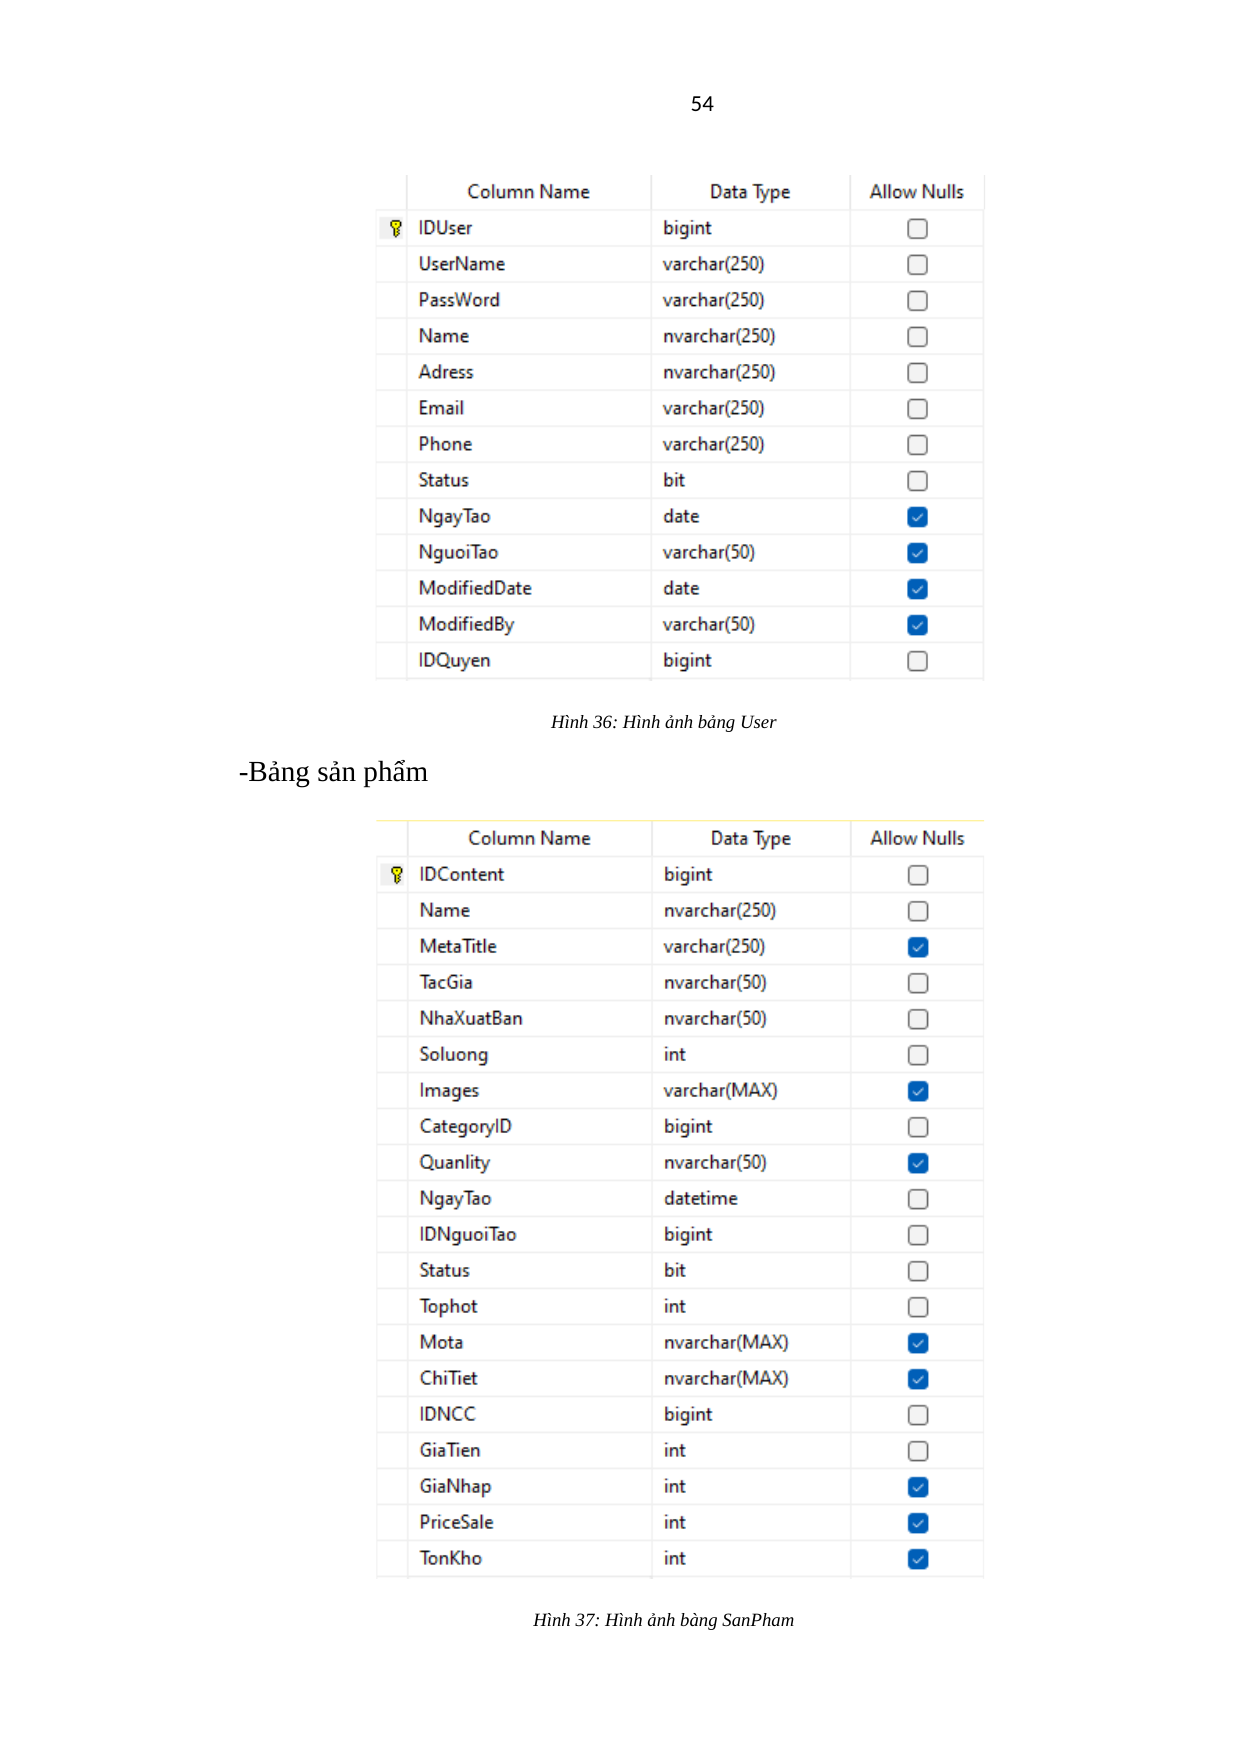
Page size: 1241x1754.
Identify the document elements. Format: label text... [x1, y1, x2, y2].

picture [375, 175, 986, 681]
text -Bảng sản phẩm [238, 754, 1122, 787]
picture [376, 820, 985, 1579]
